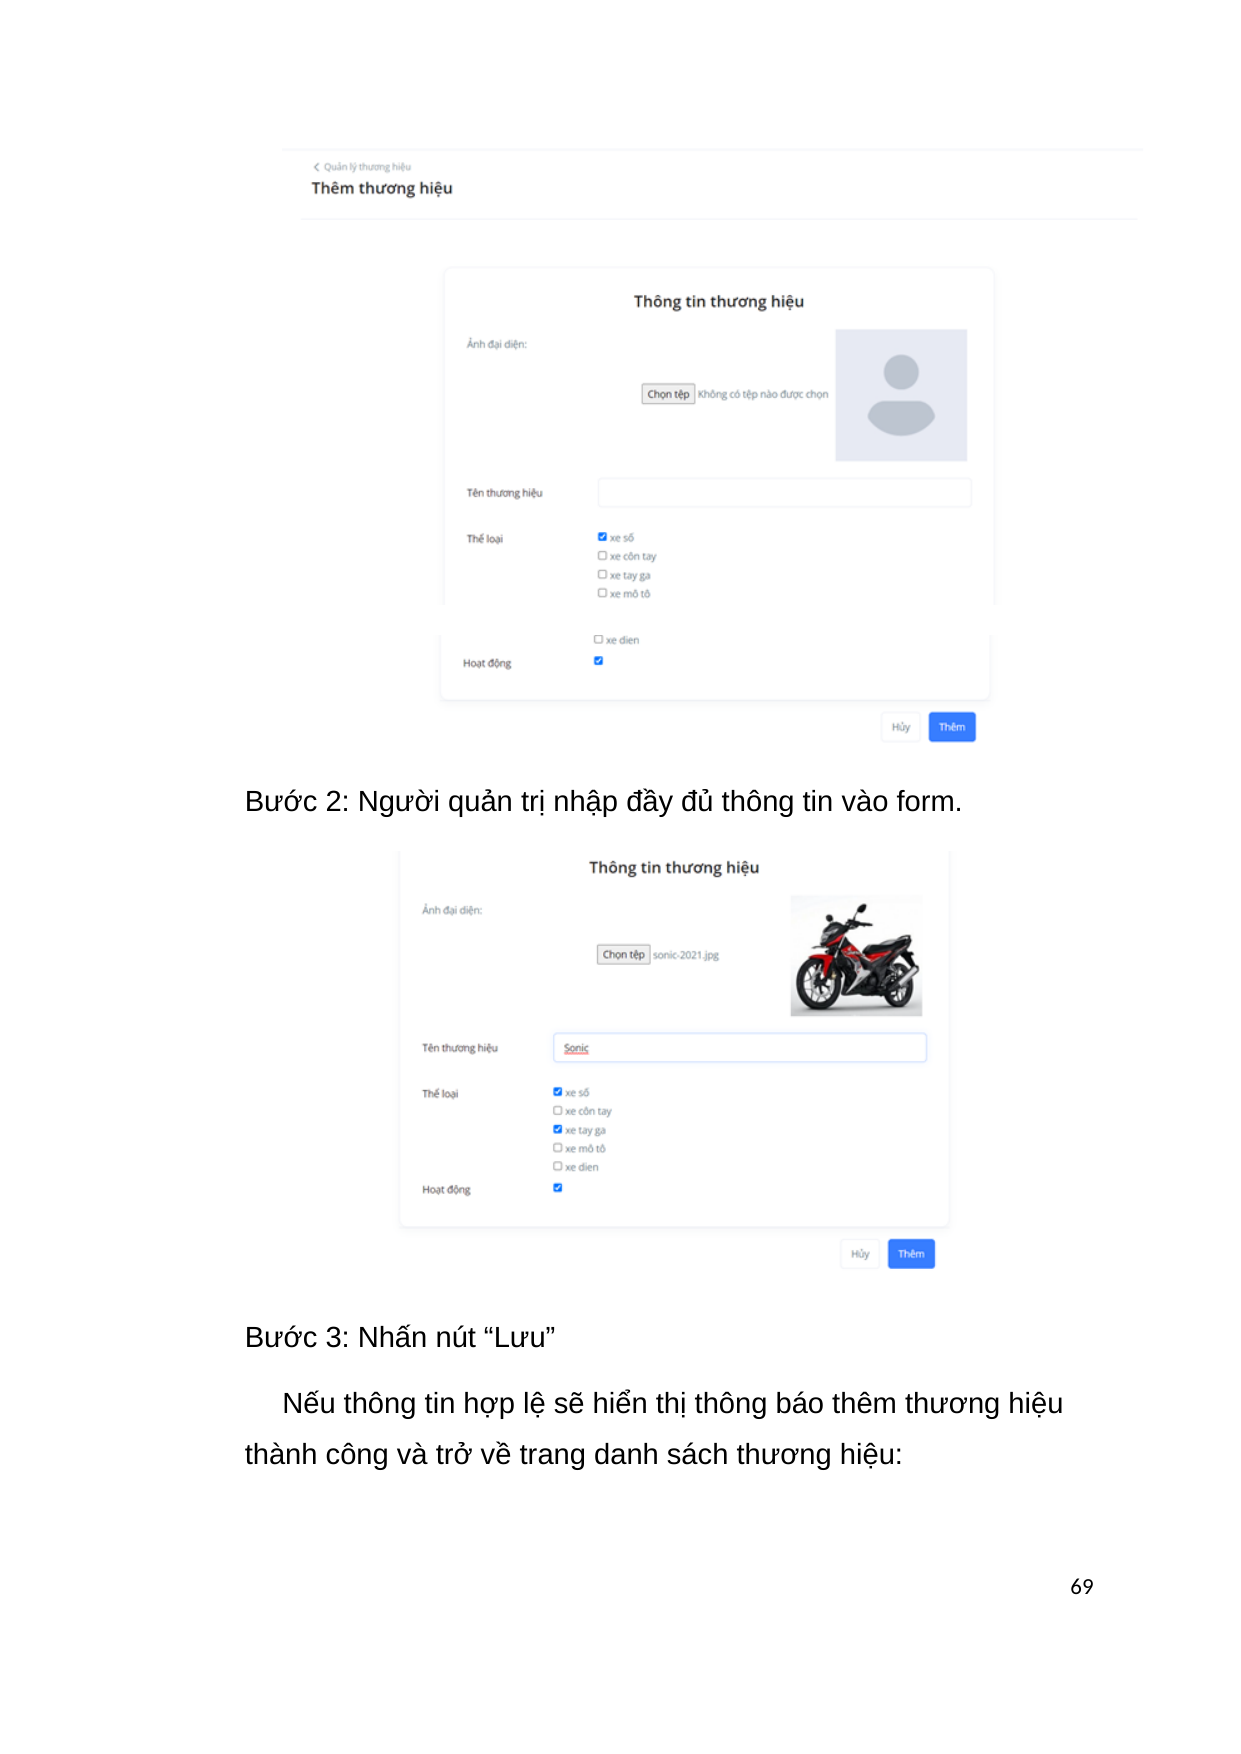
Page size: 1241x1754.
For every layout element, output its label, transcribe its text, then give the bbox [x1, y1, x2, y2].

list Bước 3: Nhấn nút “Lưu” [244, 1319, 1093, 1353]
picture [282, 635, 1141, 754]
picture [244, 851, 1099, 1289]
list Nếu thông tin hợp lệ sẽ hiển thị thông báo thêm thương hiệu thành công và trở về trang danh sách thương hiệu: [244, 1387, 1093, 1470]
picture [282, 147, 1144, 605]
list Bước 2: Người quản trị nhập đầy đủ thông tin vào form. [244, 784, 1093, 818]
